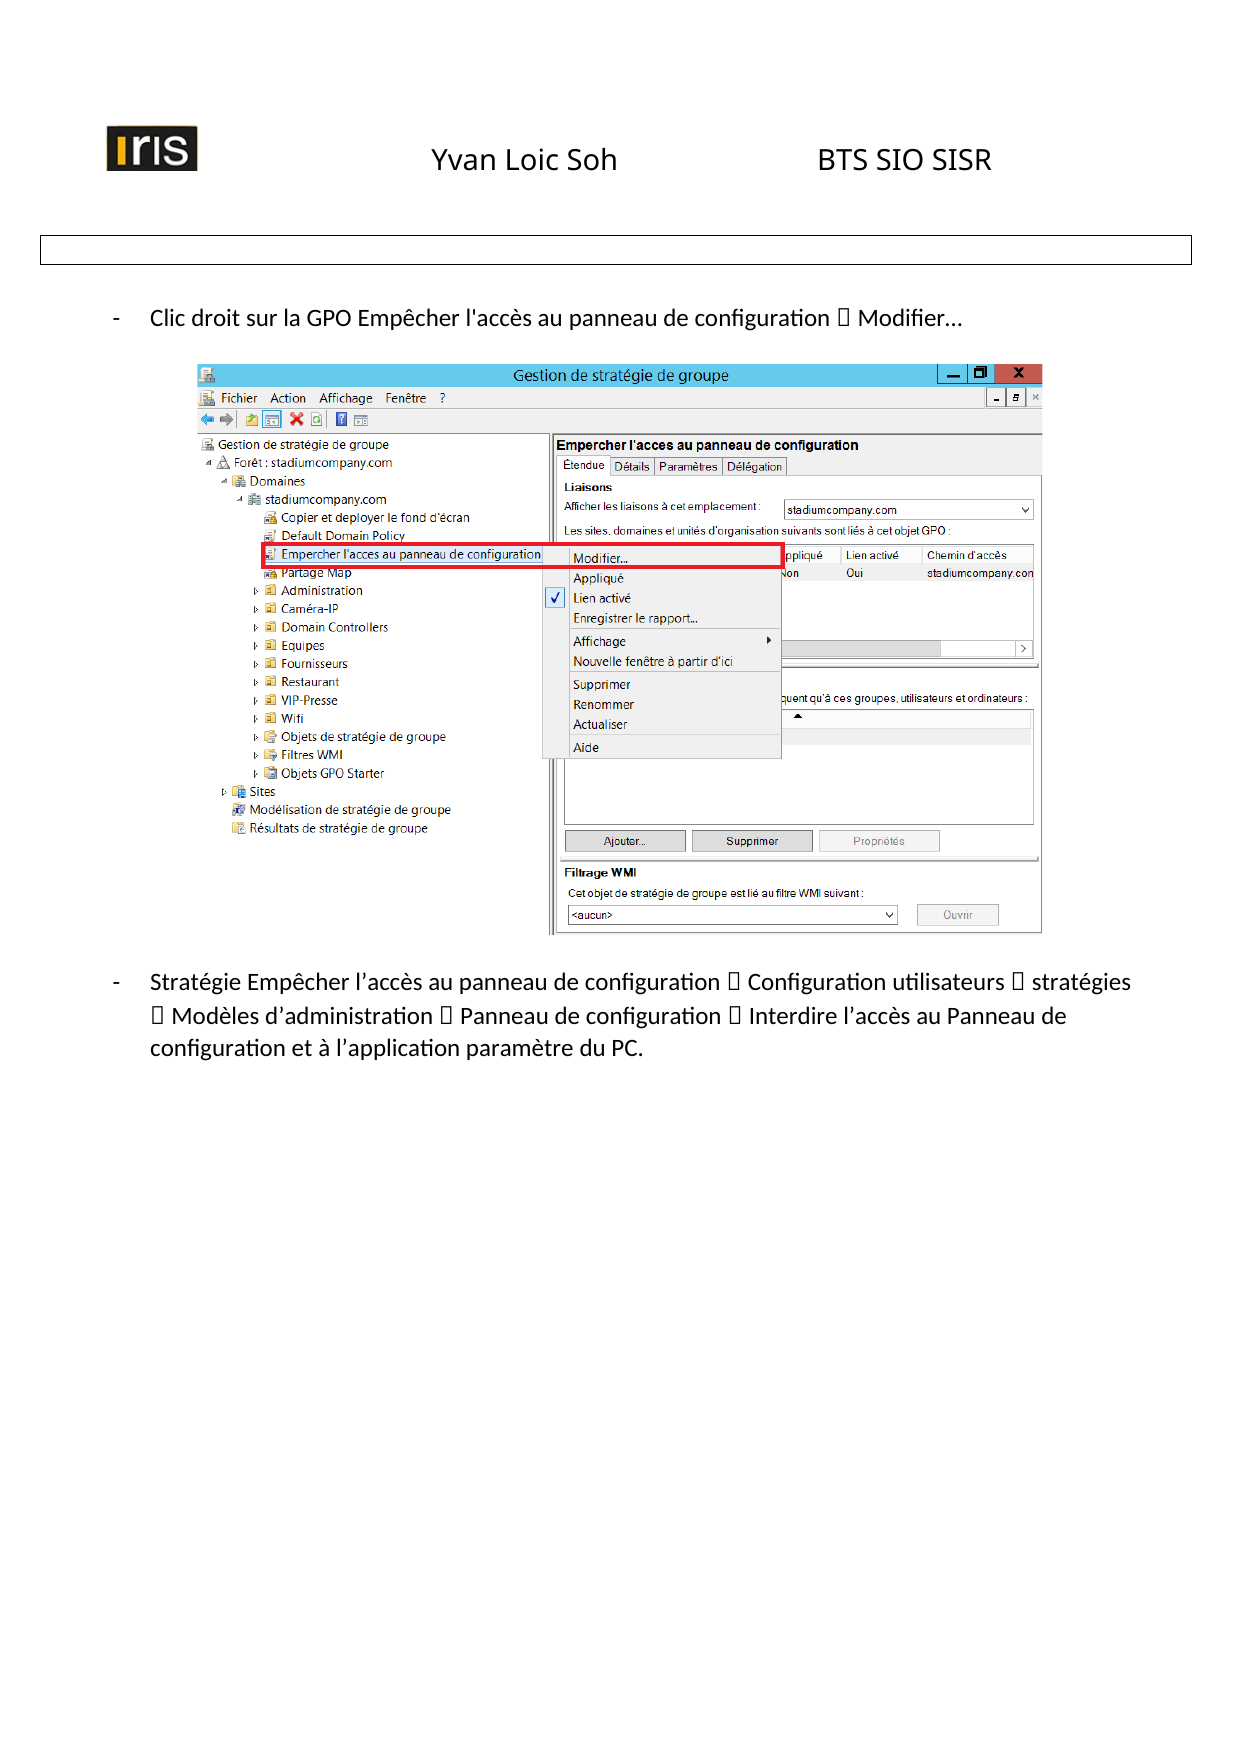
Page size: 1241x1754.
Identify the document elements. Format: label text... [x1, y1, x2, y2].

list Stratégie Empêcher l’accès au panneau de configuration  Configuration utilisateurs  stratégies [112, 964, 1188, 998]
picture [197, 364, 1043, 935]
picture [52, 107, 240, 171]
text  Modèles d’administration  Panneau de configuration  Interdire l’accès au Panneau de configuration et à l’application paramètre du PC. [150, 998, 1188, 1062]
list Clic droit sur la GPO Empêcher l'accès au panneau de configuration  Modifier… [112, 299, 1188, 333]
